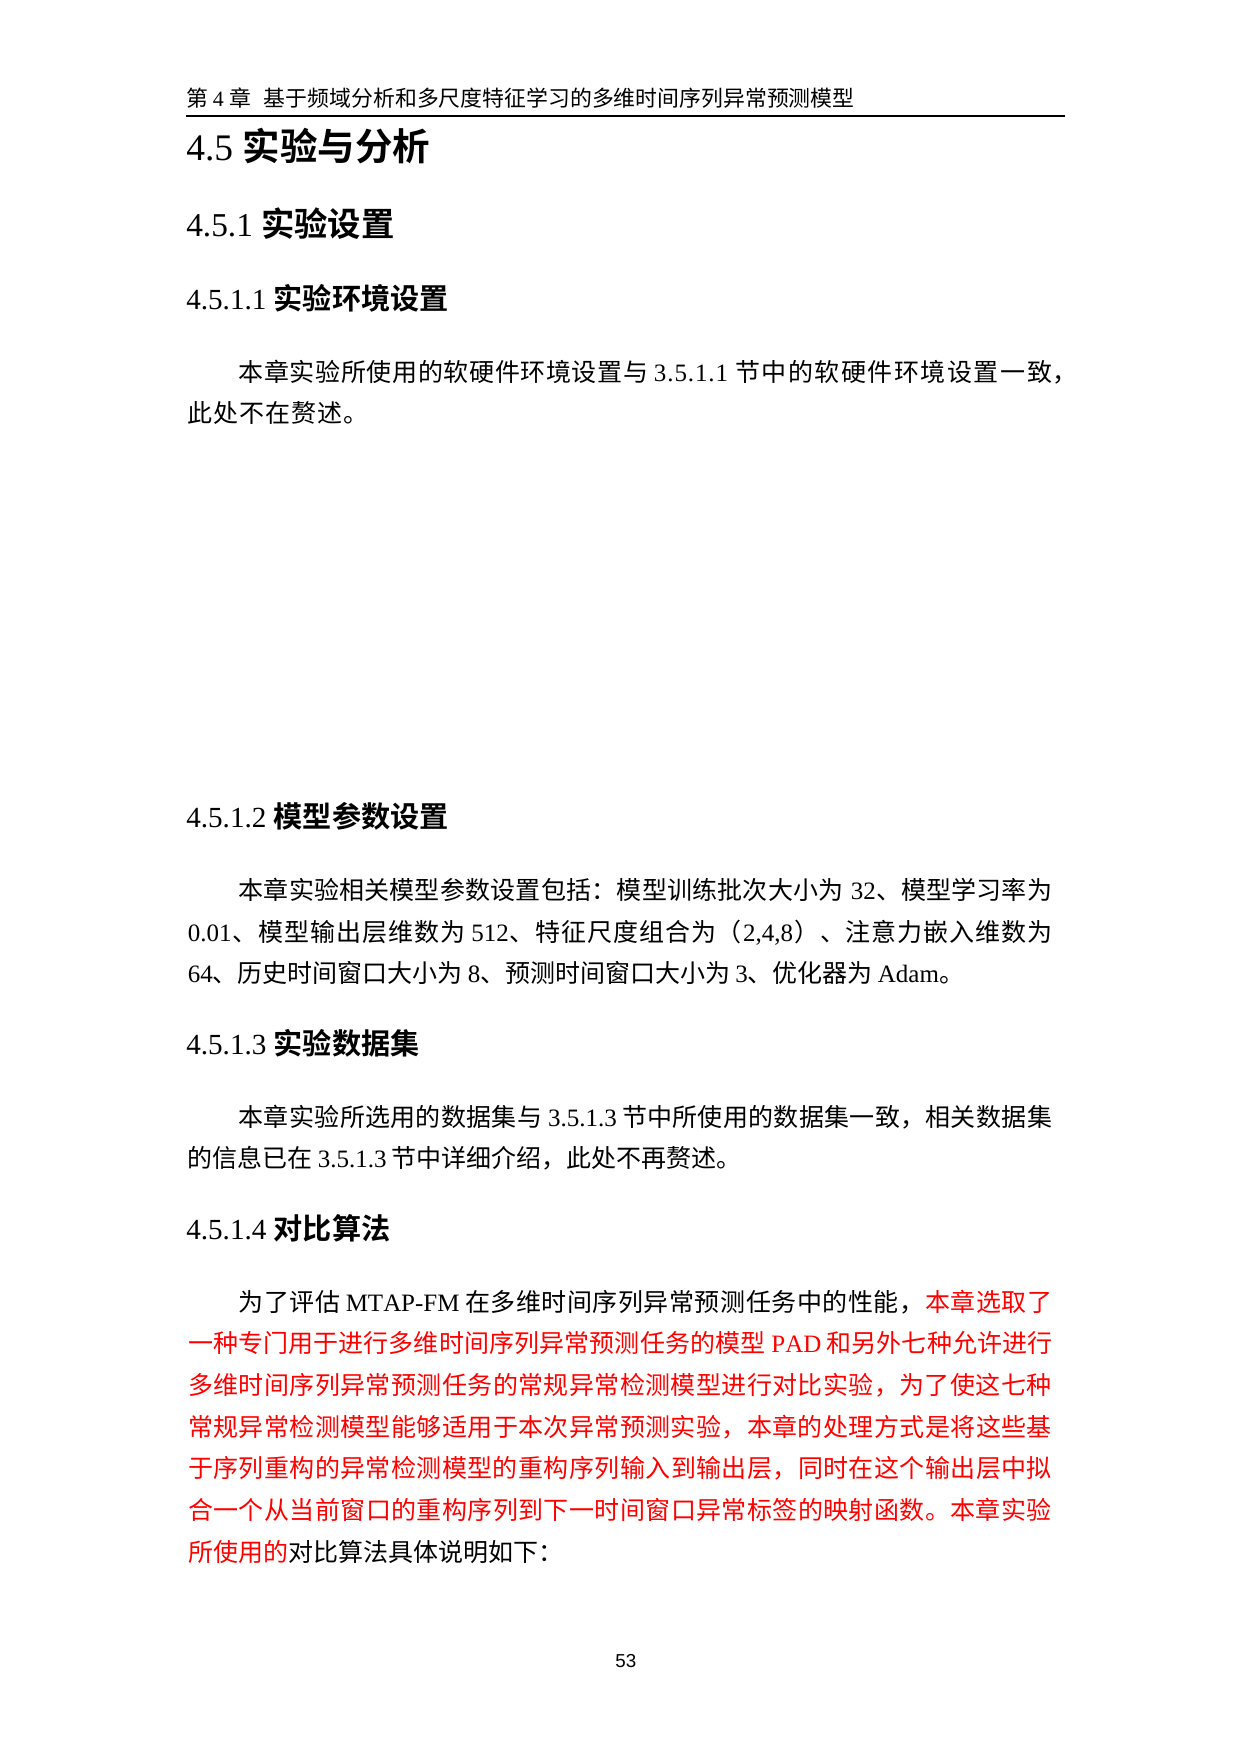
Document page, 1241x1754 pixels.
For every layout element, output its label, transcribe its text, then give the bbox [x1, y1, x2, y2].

text 本章实验所选用的数据集与3.5.1.3节中所使用的数据集一致，相关数据集的信息已在3.5.1.3节中详细介绍，此处不再赘述。 [188, 1093, 1053, 1176]
text 本章实验所使用的软硬件环境设置与3.5.1.1节中的软硬件环境设置一致，此处不在赘述。 [188, 348, 1053, 431]
subtitle 实验数据集 [186, 1020, 1065, 1063]
subtitle 实验与分析 [186, 117, 1065, 171]
subtitle 对比算法 [186, 1205, 1065, 1248]
subtitle 实验设置 [186, 198, 1065, 246]
subtitle 实验环境设置 [186, 275, 1065, 318]
text 为了评估MTAP-FM在多维时间序列异常预测任务中的性能，本章选取了一种专门用于进行多维时间序列异常预测任务的模型PAD和另外七种允许进行多维时间序列异常预测任务的常规异常检测模型进行对比实验，为了使这七种常规异常检测模型能够适用于本次异常预测实验，本章的处理方式是将这些基于序列重构的异常检测模型的重构序列输入到输出层，同时在这个输出层中拟合一个从当前窗口的重构序列到下一时间窗口异常标签的映射函数。本章实验所使用的对比算法具体说明如下： [188, 1278, 1052, 1569]
text 本章实验相关模型参数设置包括：模型训练批次大小为32、模型学习率为0.01、模型输出层维数为512、特征尺度组合为（2,4,8）、注意力嵌入维数为64、历史时间窗口大小为8、预测时间窗口大小为3、优化器为Adam。 [188, 866, 1053, 991]
subtitle 模型参数设置 [186, 794, 1065, 836]
